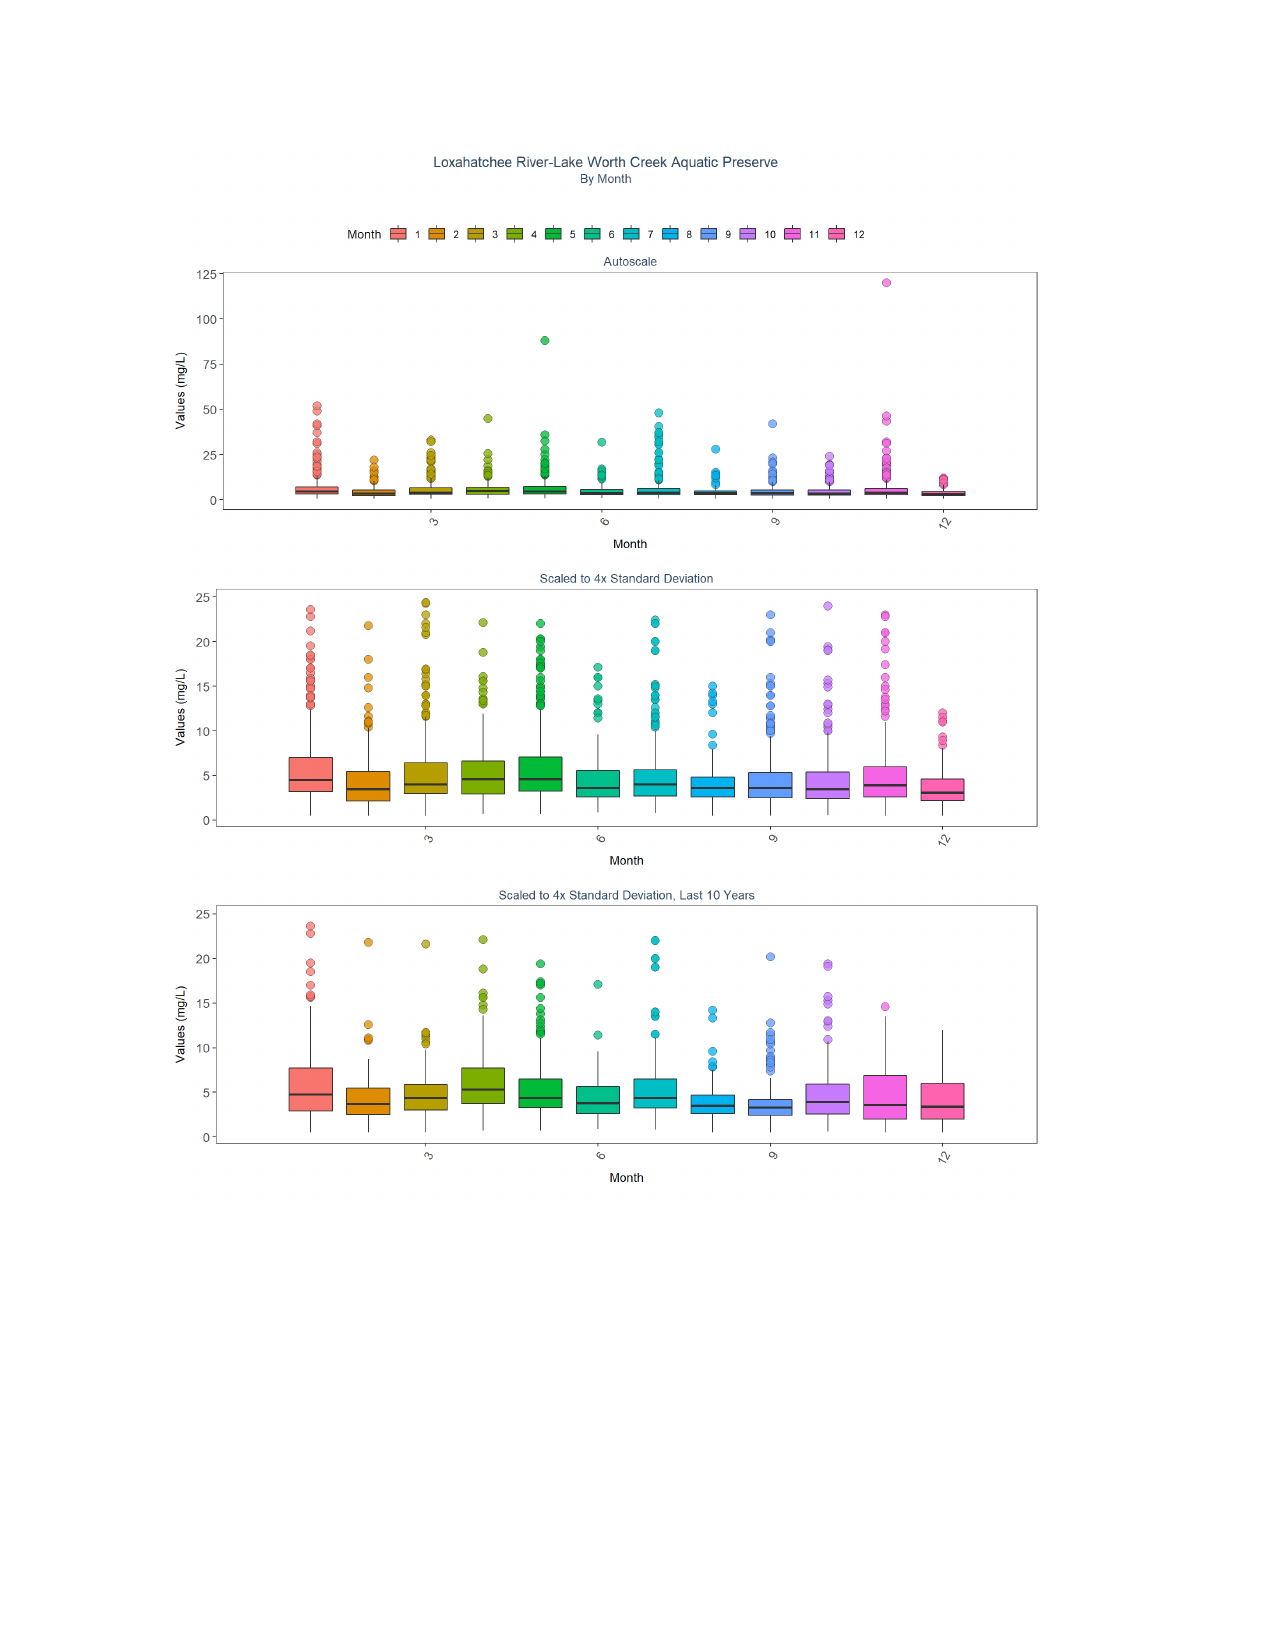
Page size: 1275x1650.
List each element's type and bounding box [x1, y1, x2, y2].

picture [168, 150, 1044, 1200]
